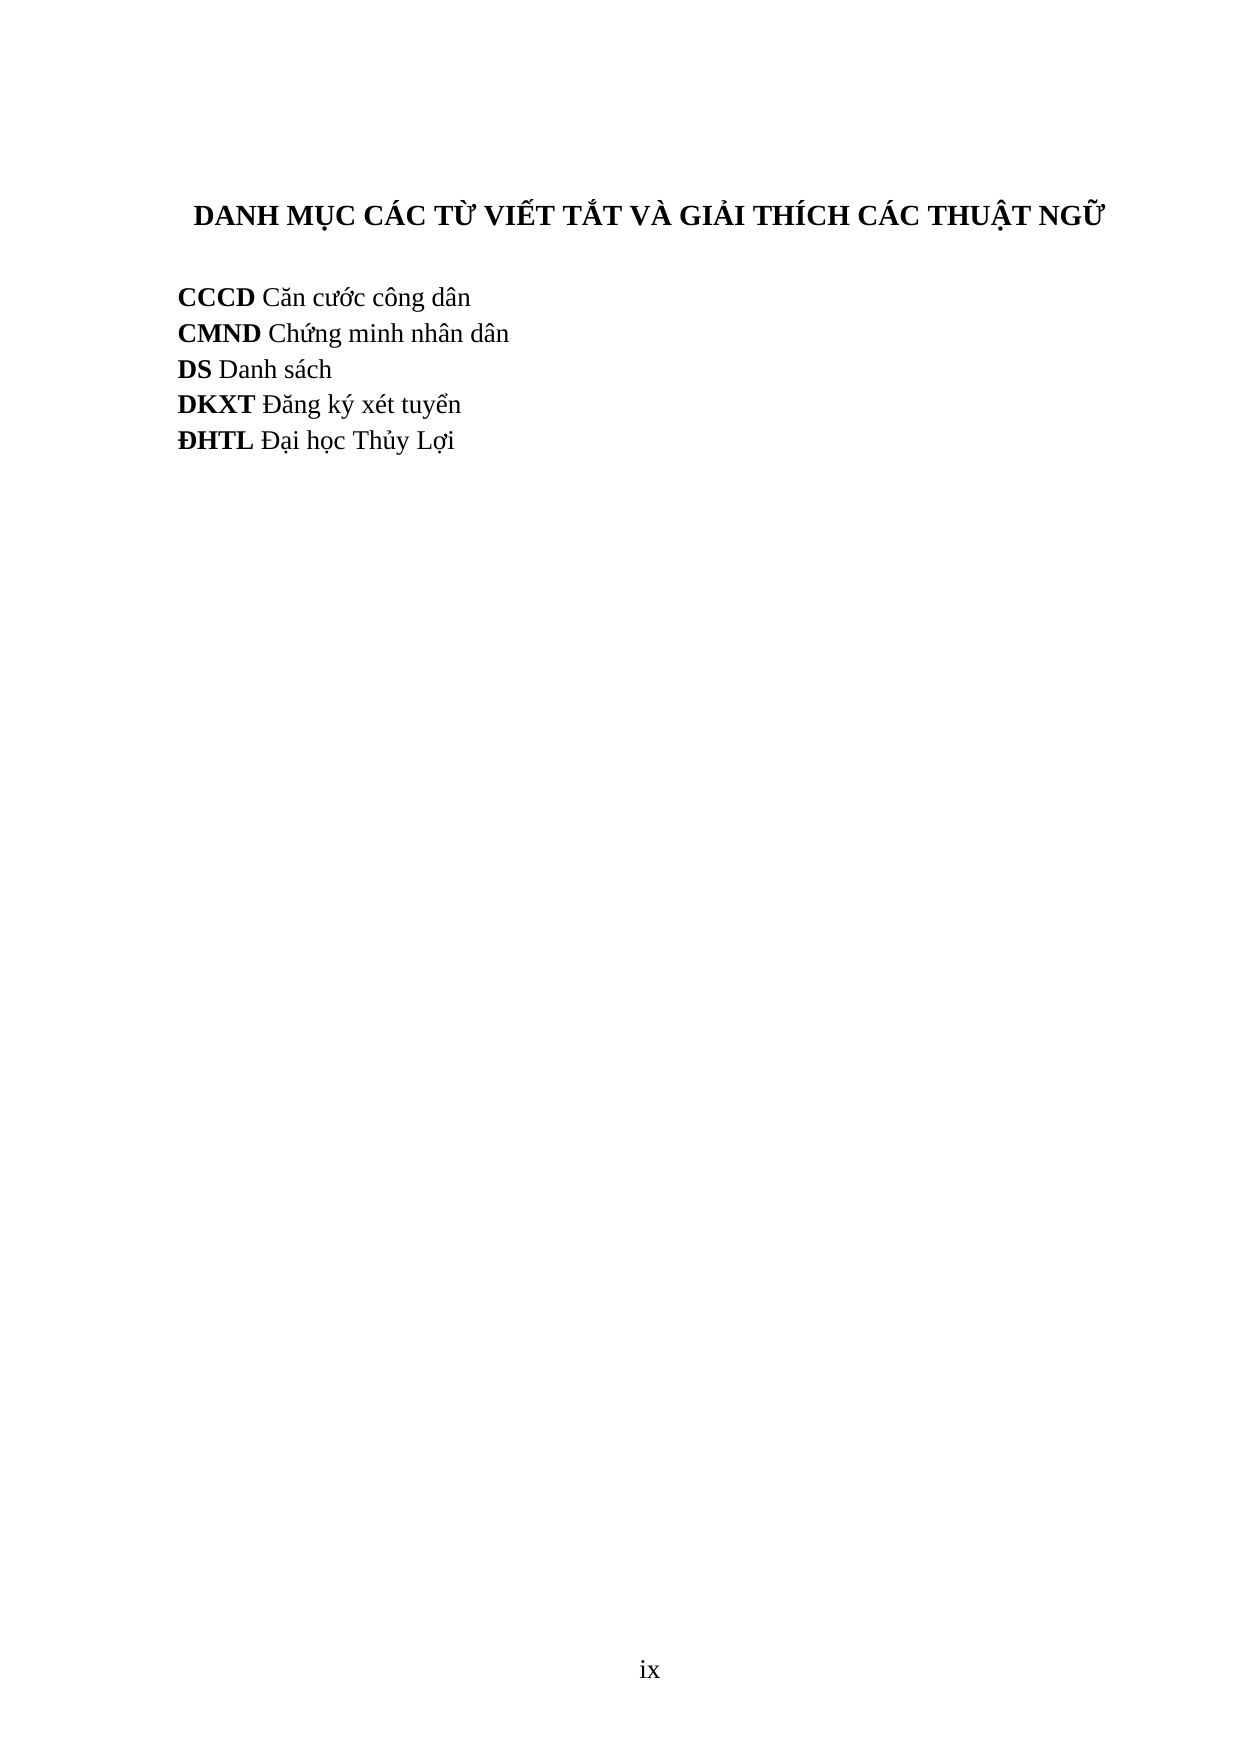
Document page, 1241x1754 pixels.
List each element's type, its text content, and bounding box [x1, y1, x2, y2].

text DS Danh sách [177, 353, 1122, 384]
subtitle DANH MỤC CÁC TỪ VIẾT TẮT VÀ GIẢI THÍCH CÁC THUẬT NGỮ [177, 198, 1122, 231]
text ĐHTL Đại học Thủy Lợi [177, 424, 1122, 455]
text CMND Chứng minh nhân dân [177, 317, 1122, 348]
text DKXT Đăng ký xét tuyển [177, 388, 1122, 419]
text CCCD Căn cước công dân [177, 281, 1122, 312]
